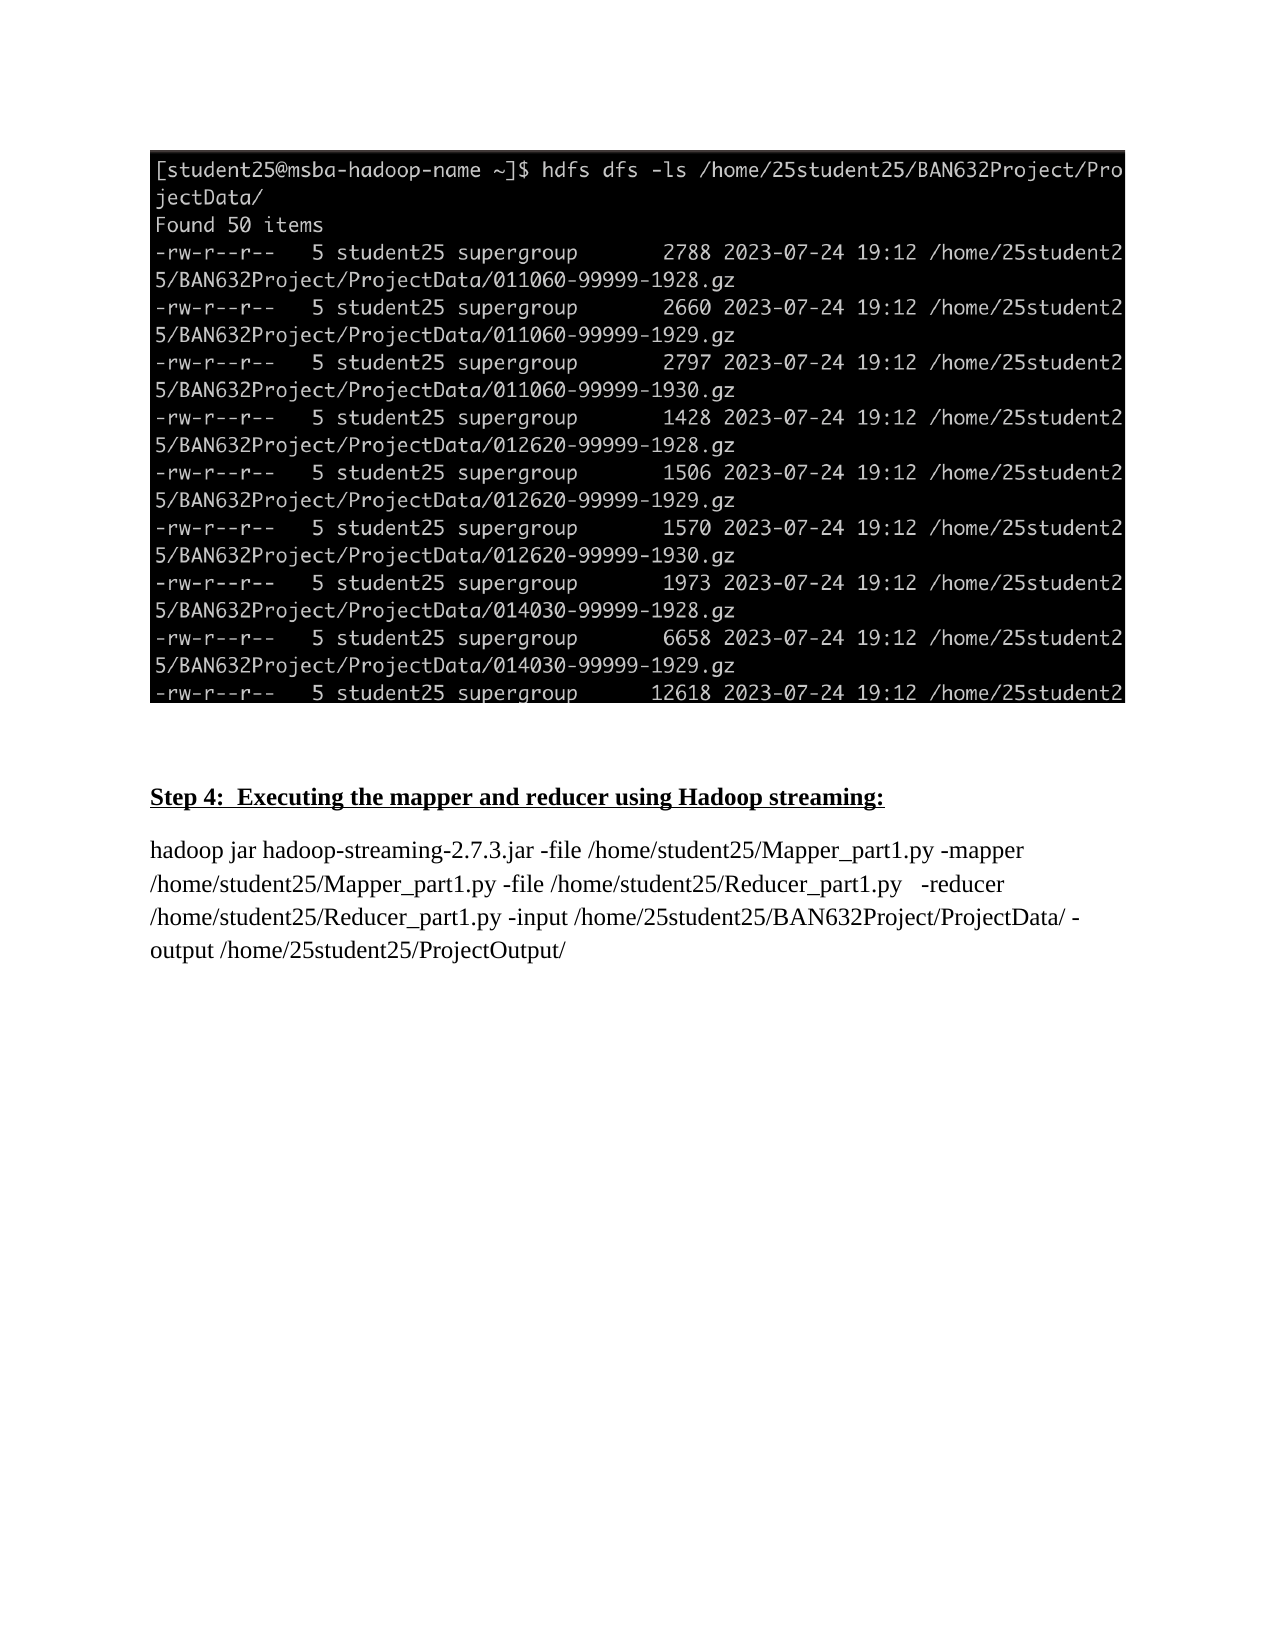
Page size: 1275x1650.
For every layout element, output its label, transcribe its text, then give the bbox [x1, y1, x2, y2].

text hadoop jar hadoop-streaming-2.7.3.jar -file /home/student25/Mapper_part1.py -mapper /home/student25/Mapper_part1.py -file /home/student25/Reducer_part1.py -reducer /home/student25/Reducer_part1.py -input /home/25student25/BAN632Project/ProjectData/ -output /home/25student25/ProjectOutput/ [150, 836, 1125, 963]
picture [150, 150, 1125, 703]
text Step 4: Executing the mapper and reducer using Hadoop streaming: [150, 782, 1125, 811]
